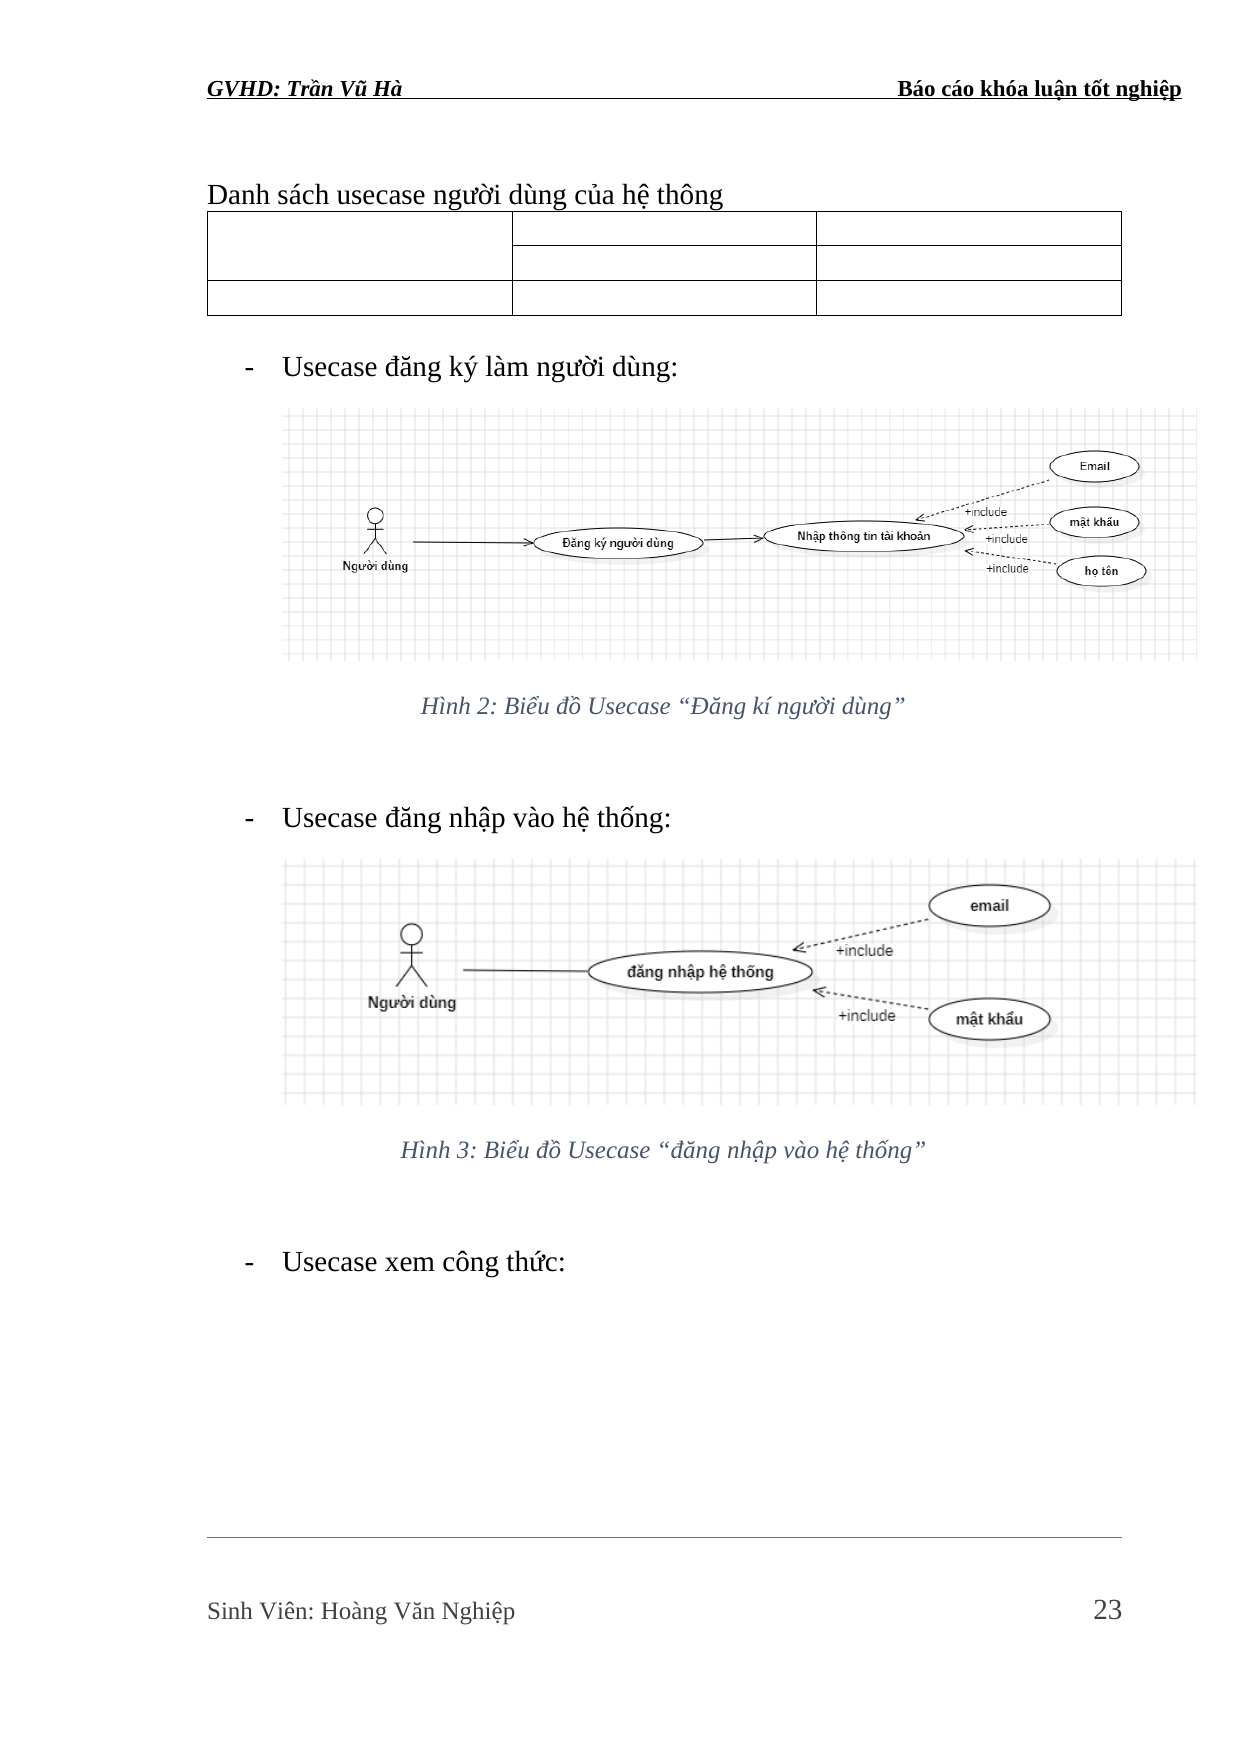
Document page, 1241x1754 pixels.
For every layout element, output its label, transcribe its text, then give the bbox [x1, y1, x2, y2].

table_cell [817, 281, 1121, 314]
picture [281, 859, 1198, 1105]
table_header [817, 212, 1121, 245]
table_cell [513, 246, 816, 280]
list Usecase xem công thức: [244, 1244, 1122, 1277]
text Danh sách usecase người dùng của hệ thông [207, 177, 1122, 211]
text Hình 2: Biểu đồ Usecase “Đăng kí người dùng” [207, 691, 1122, 720]
text Hình 3: Biểu đồ Usecase “đăng nhập vào hệ thống” [207, 1135, 1122, 1164]
picture [281, 408, 1198, 661]
table_cell [817, 246, 1121, 280]
table_header [208, 212, 512, 280]
table_header [513, 212, 816, 245]
table_cell [208, 281, 512, 314]
table_cell [513, 281, 816, 314]
list Usecase đăng nhập vào hệ thống: [244, 800, 1122, 833]
list Usecase đăng ký làm người dùng: [244, 349, 1122, 383]
